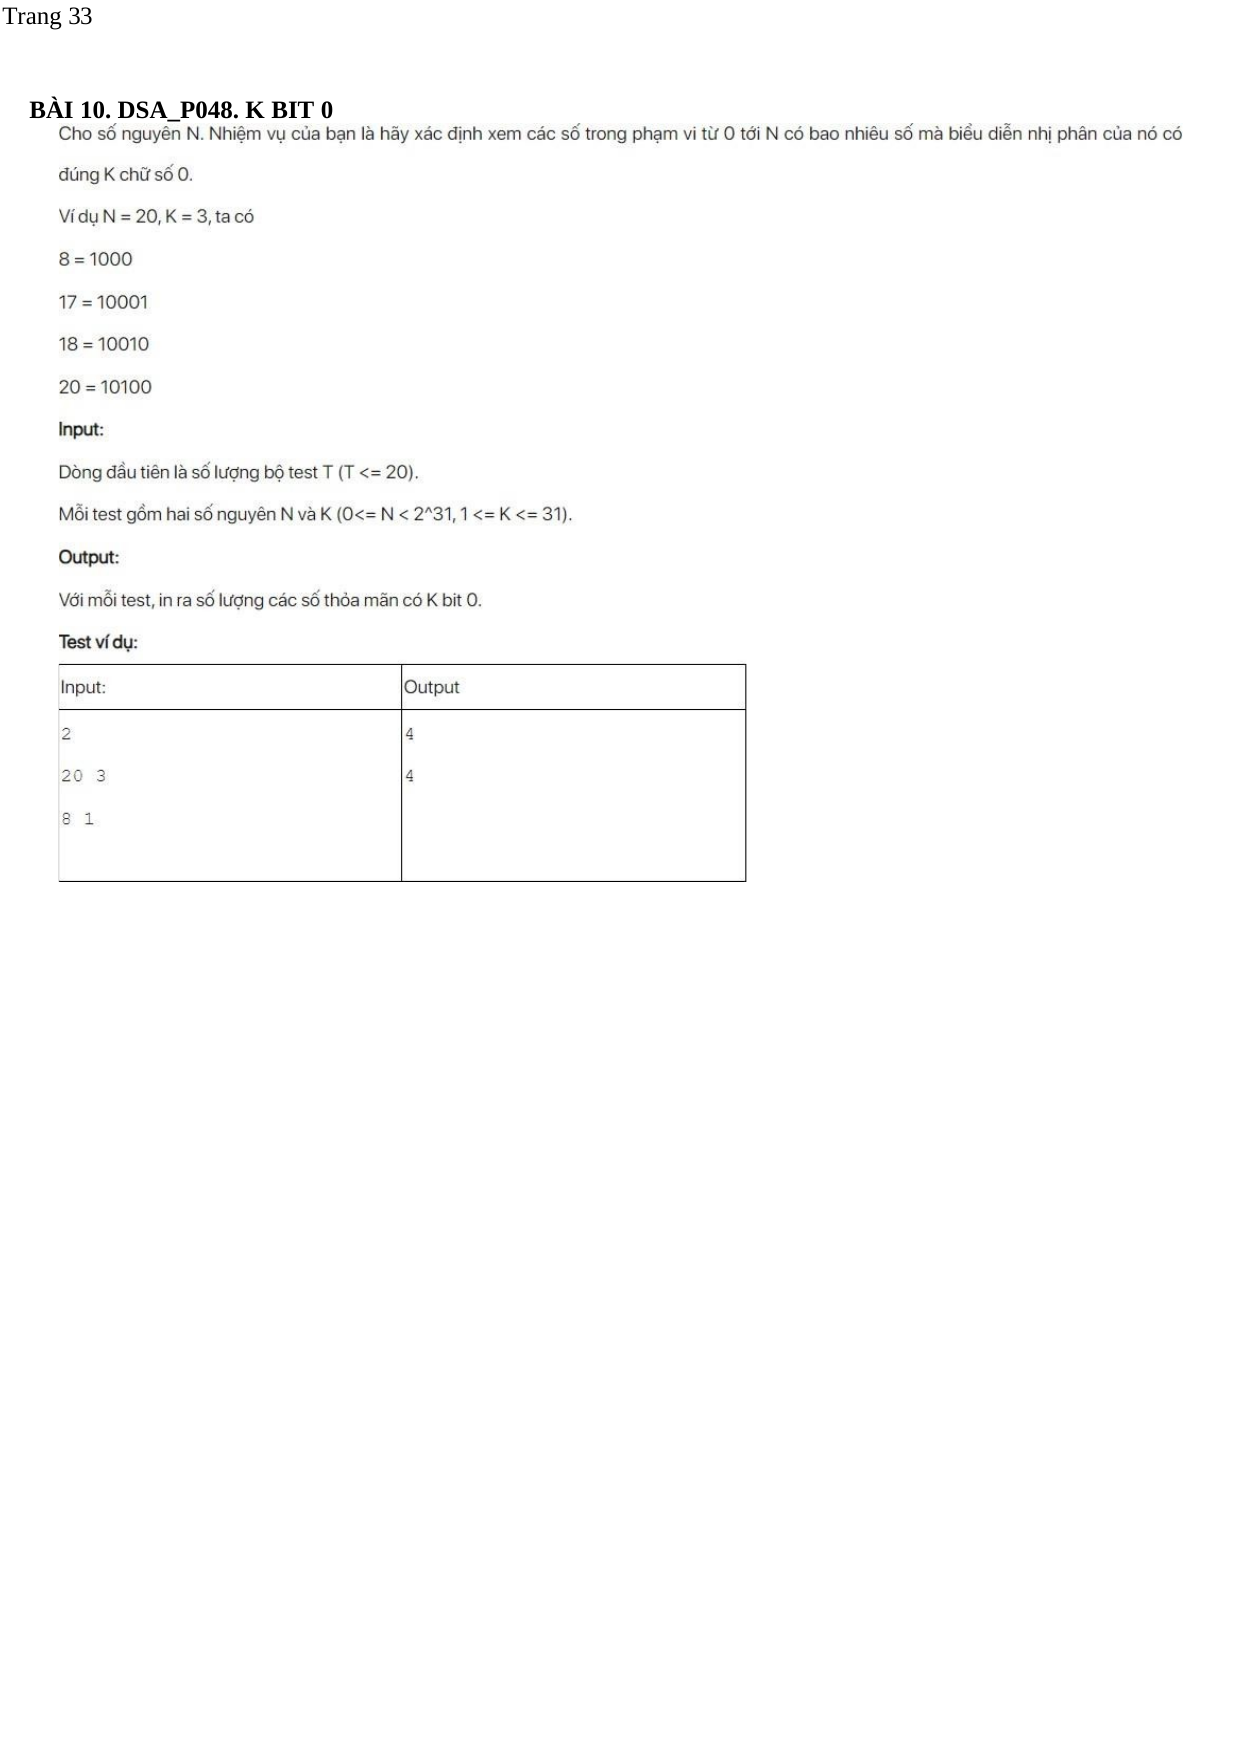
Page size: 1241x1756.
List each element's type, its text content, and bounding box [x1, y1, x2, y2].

picture [58, 123, 1183, 882]
text BÀI 10. DSA_P048. K BIT 0 [29, 95, 1226, 123]
